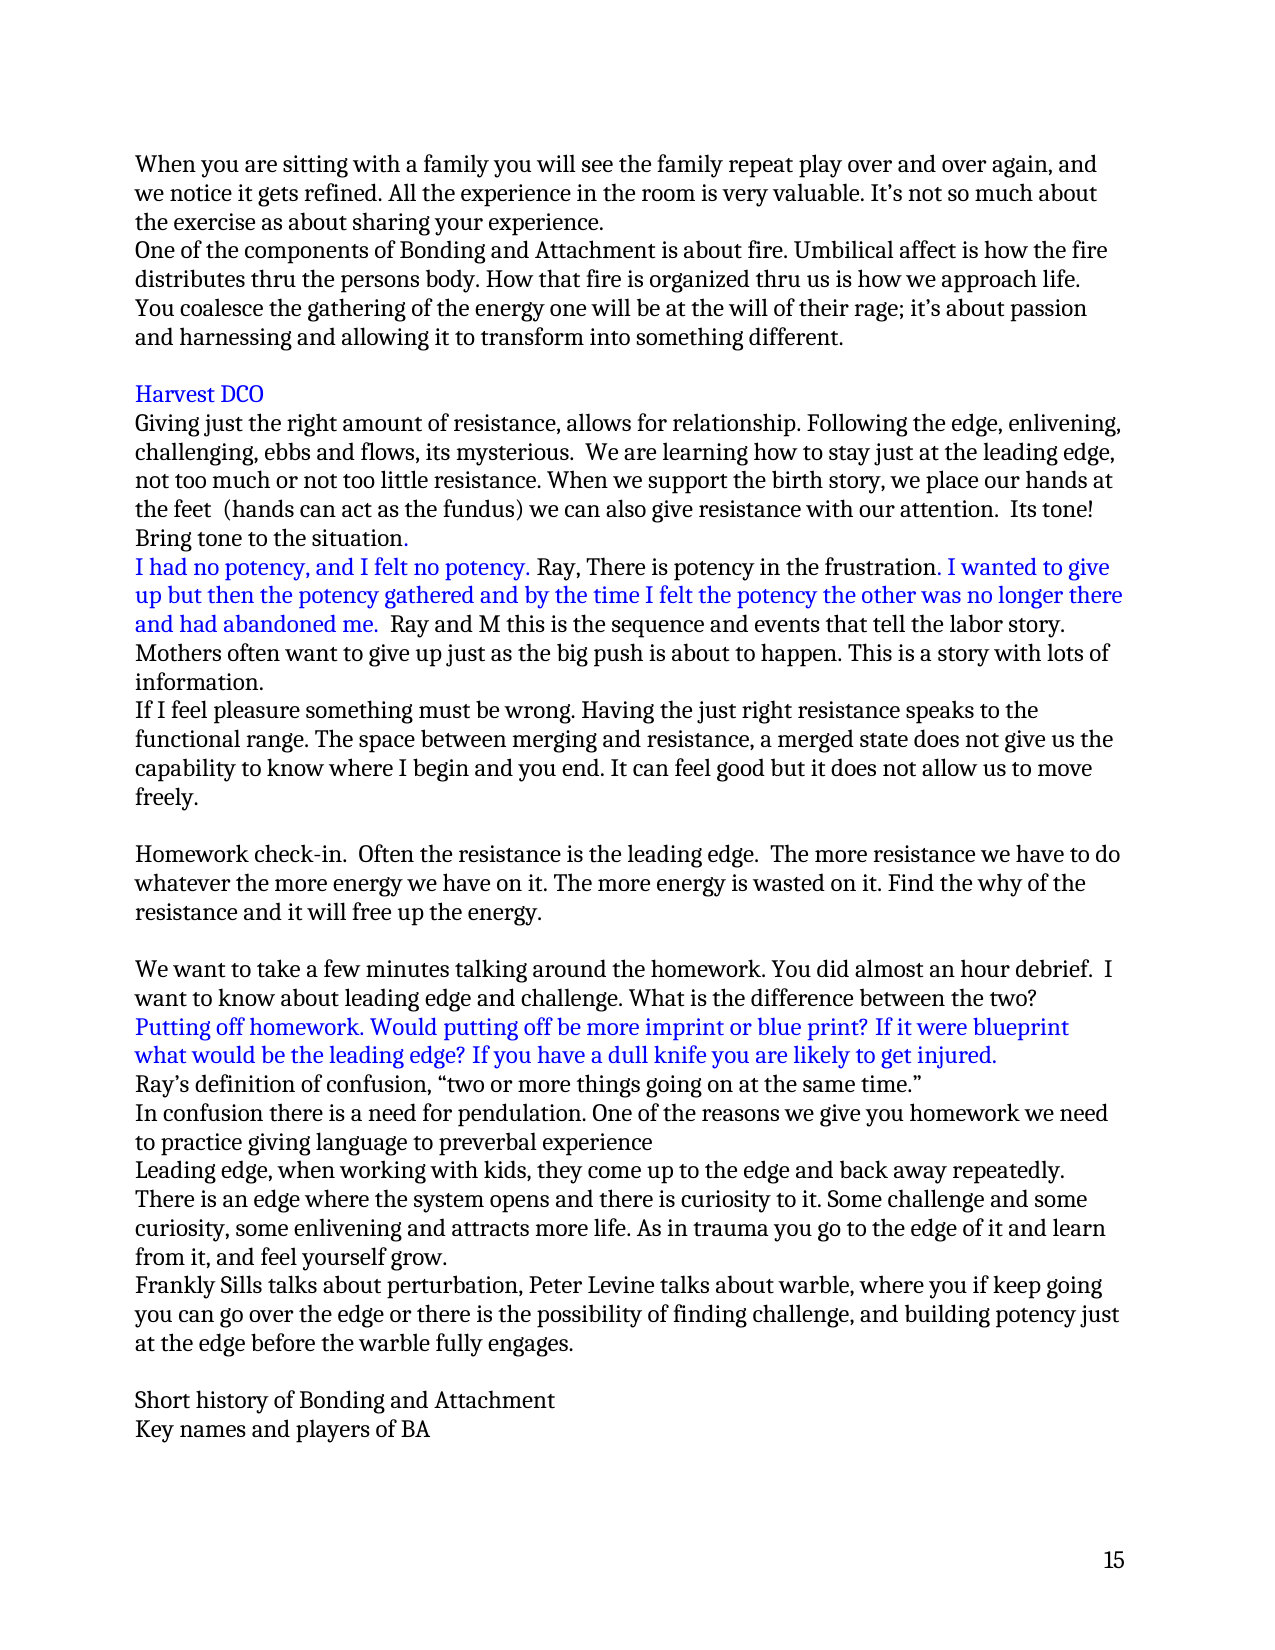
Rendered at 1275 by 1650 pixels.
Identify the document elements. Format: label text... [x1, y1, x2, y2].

text Giving just the right amount of resistance, allows for relationship. Following the edge, enlivening, challenging, ebbs and flows, its mysterious. We are learning how to stay just at the leading edge, not too much or not too little resistance. When we support the birth story, we place our hands at the feet (hands can act as the fundus) we can also give resistance with our attention. Its tone! Bring tone to the situation. [135, 409, 1125, 552]
text Ray’s definition of confusion, “two or more things going on at the same time.” [135, 1070, 1125, 1099]
text In confusion there is a need for pendulation. One of the reasons we give you homework we need to practice giving language to preverbal experience [135, 1099, 1125, 1156]
text When you are sitting with a family you will see the family repeat play over and over again, and we notice it gets refined. All the experience in the room is very valuable. It’s not so much about the exercise as about sharing your experience. [135, 150, 1125, 236]
text Short history of Bonding and Attachment [135, 1386, 1125, 1415]
text Frankly Sills talks about perturbation, Peter Levine talks about warble, where you if keep going you can go over the edge or there is the possibility of finding challenge, and building potency just at the edge before the warble fully engages. [135, 1271, 1125, 1357]
text I had no potency, and I felt no potency. Ray, There is potency in the frustration. I wanted to give up but then the potency gathered and by the time I felt the potency the other was no longer there and had abandoned me. Ray and M this is the sequence and events that tell the labor story. Mothers often want to give up just as the big push is about to happen. This is a story with lots of information. [135, 552, 1125, 696]
text One of the components of Bonding and Attachment is about fire. Umbilical affect is how the fire distributes thru the persons body. How that fire is organized thru us is how we approach life. You coalesce the gathering of the energy one will be at the will of their rage; it’s about passion and harnessing and allowing it to transform into something different. [135, 236, 1125, 351]
text If I feel pleasure something must be wrong. Having the just right resistance speaks to the functional range. The space between merging and resistance, a merged state does not give us the capability to know where I begin and you end. It can feel good but it does not allow us to move freely. [135, 696, 1125, 811]
text Homework check-in. Often the resistance is the leading edge. The more resistance we have to do whatever the more energy we have on it. The more energy is wasted on it. Find the why of the resistance and it will free up the energy. [135, 840, 1125, 926]
text Leading edge, when working with kids, they come up to the edge and back away repeatedly. There is an edge where the system opens and there is curiosity to it. Some challenge and some curiosity, some enlivening and attracts more life. As in trauma you go to the edge of it and learn from it, and feel yourself grow. [135, 1156, 1125, 1271]
text We want to take a few minutes talking around the homework. You did almost an hour debrief. I want to know about leading edge and challenge. What is the difference between the two? Putting off homework. Would putting off be more imprint or blue print? If it were blueprint what would be the leading edge? If you have a dull knife you are likely to get injured. [135, 955, 1125, 1070]
text Harvest DCO [135, 380, 1125, 409]
text Key names and players of BA [135, 1415, 1125, 1444]
